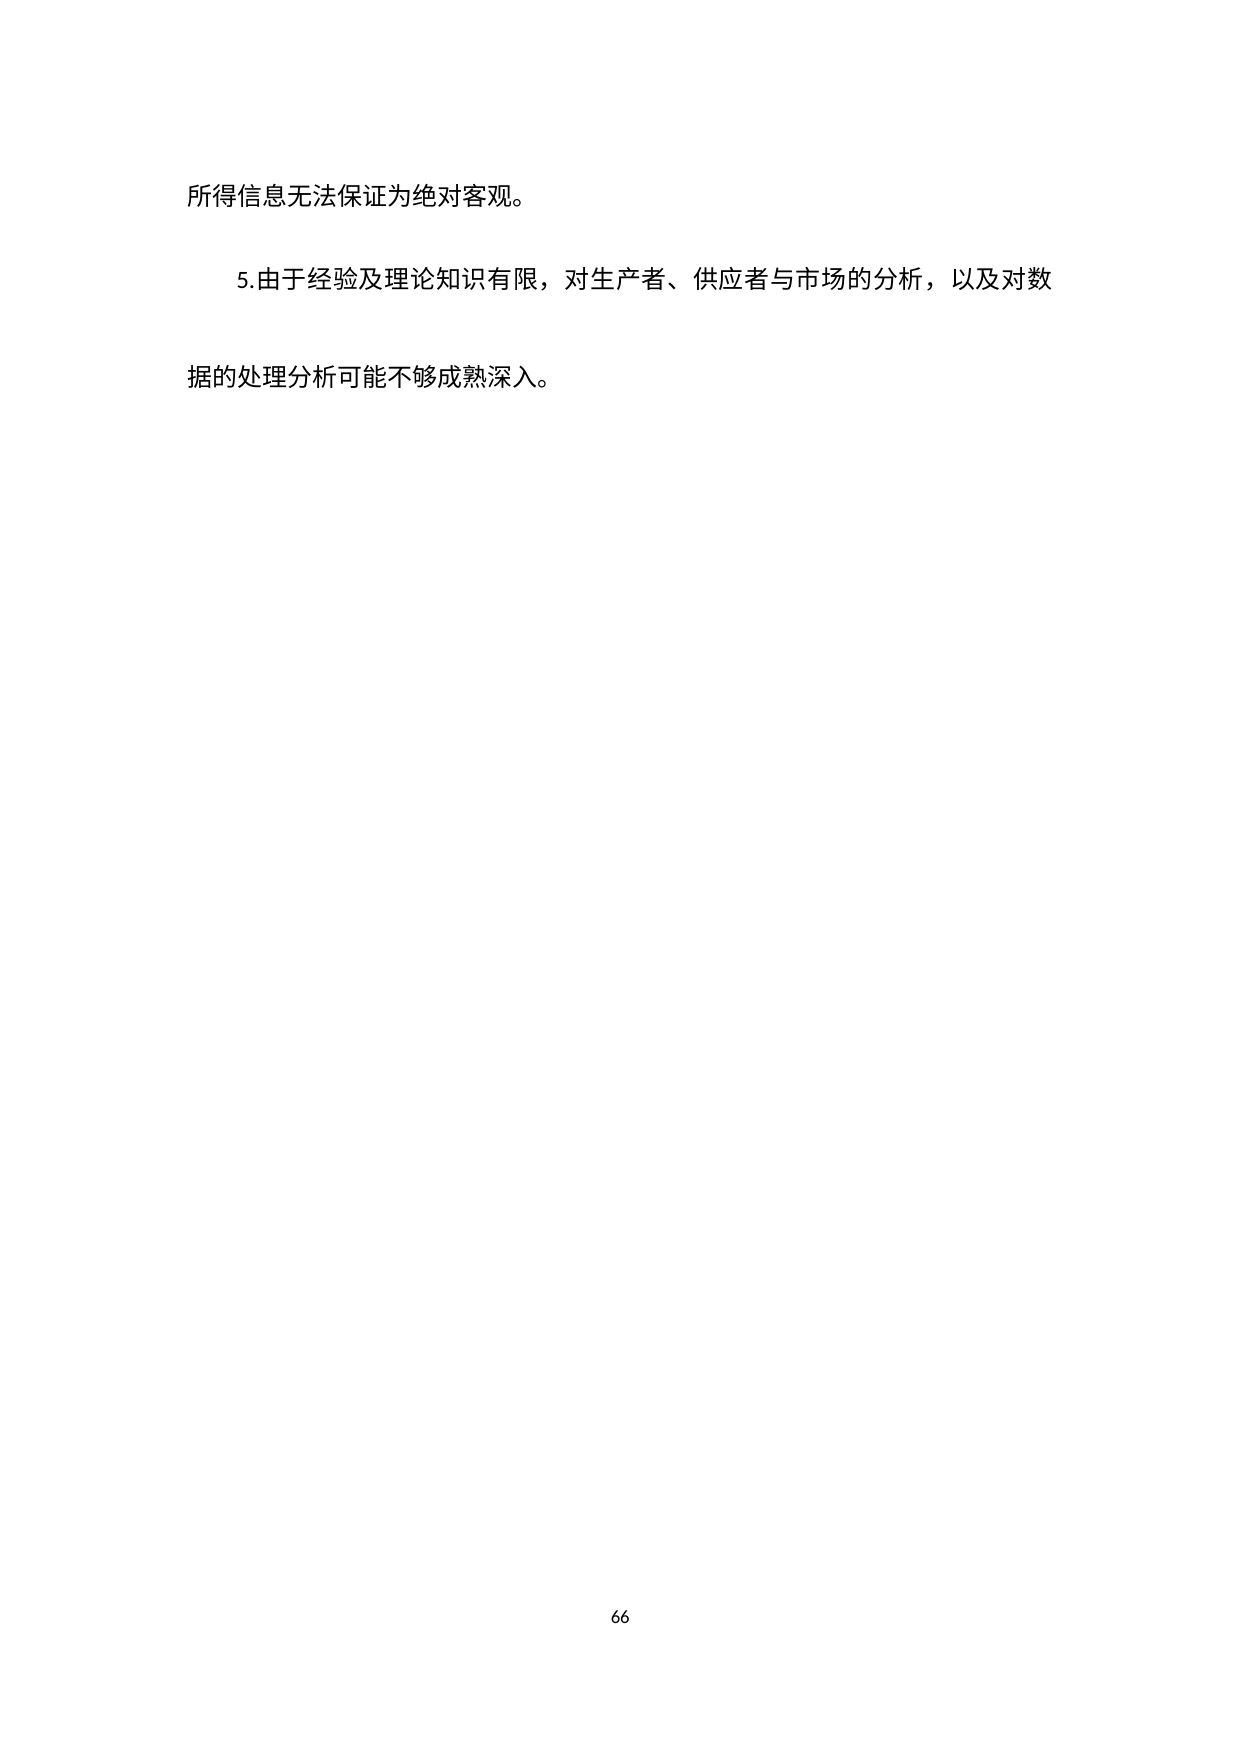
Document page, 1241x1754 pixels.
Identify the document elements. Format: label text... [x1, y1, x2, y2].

list 5.由于经验及理论知识有限，对生产者、供应者与市场的分析，以及对数据的处理分析可能不够成熟深入。 [187, 245, 1053, 408]
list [187, 162, 1053, 227]
